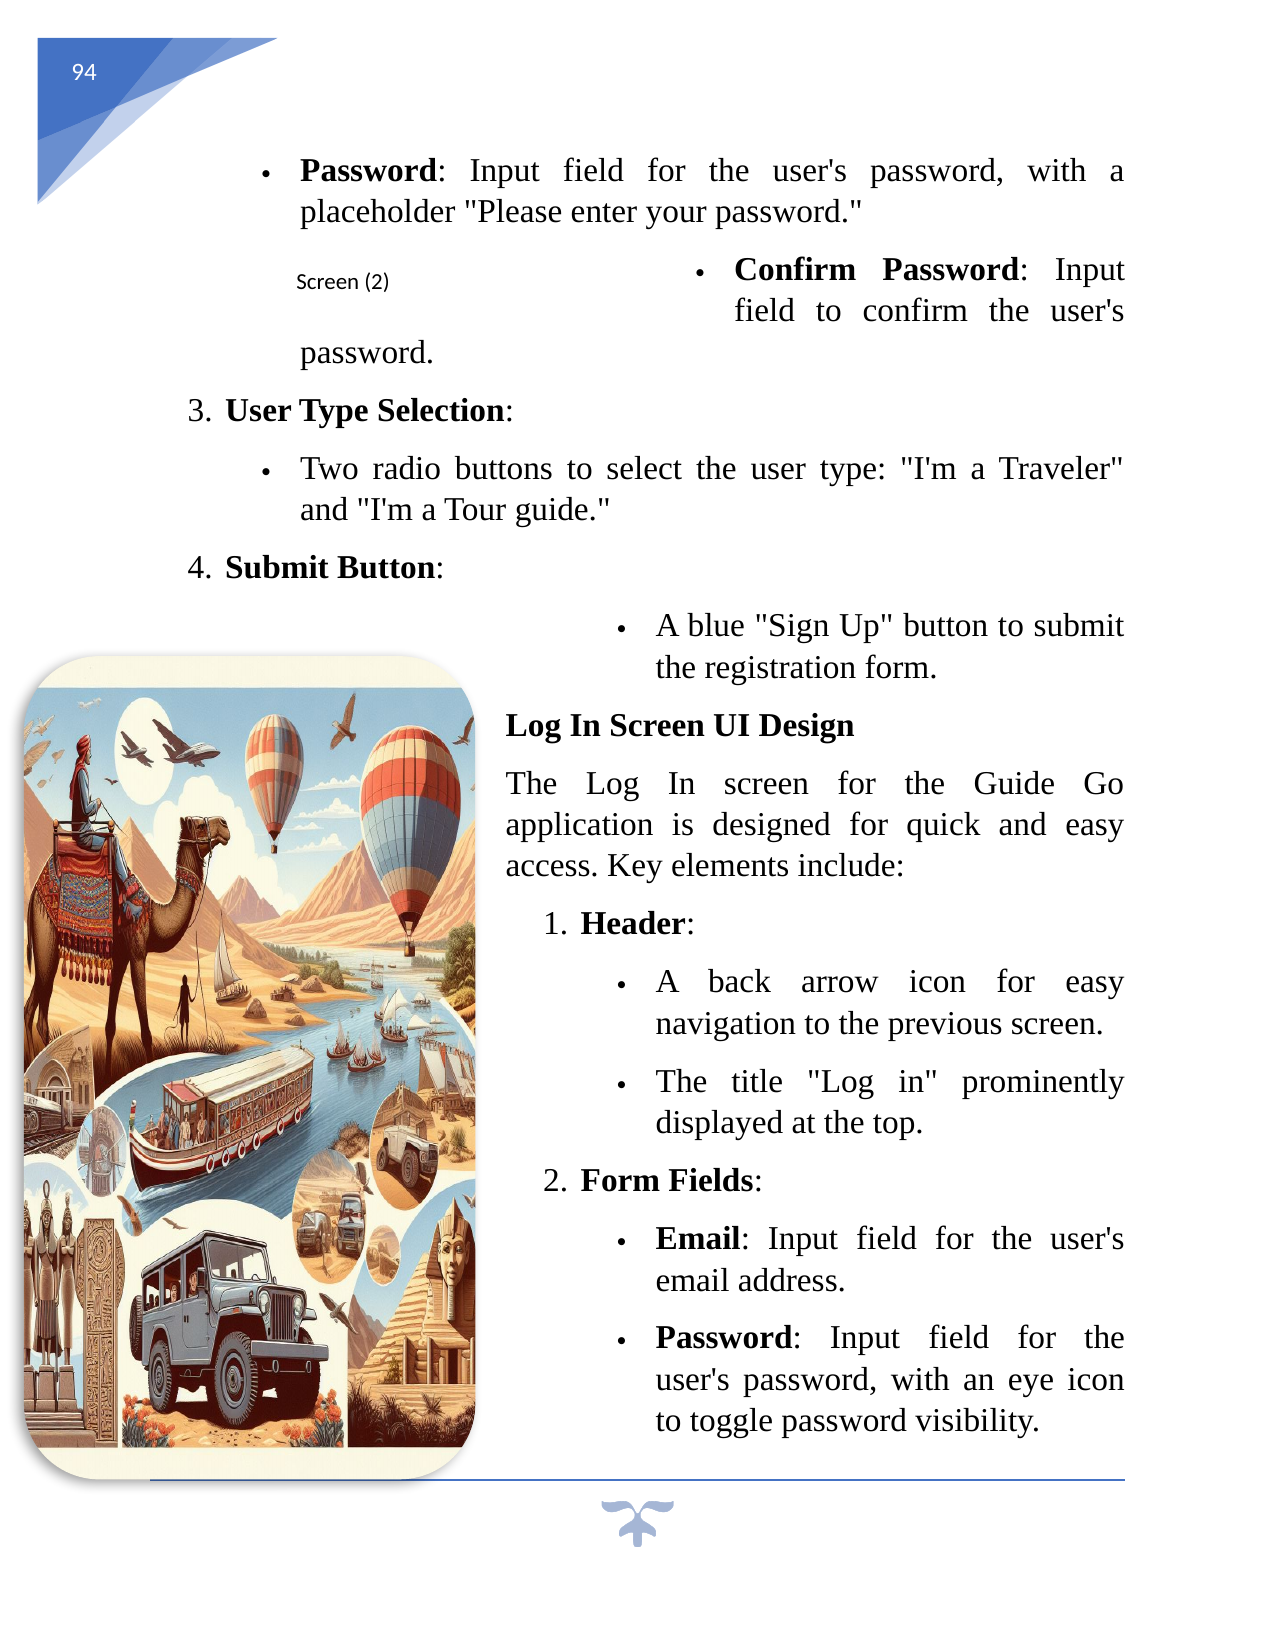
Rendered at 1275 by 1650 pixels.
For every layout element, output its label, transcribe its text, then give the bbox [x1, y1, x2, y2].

list A back arrow icon for easy navigation to the previous screen. [478, 962, 1125, 1041]
list User Type Selection: [187, 390, 1125, 428]
list Form Fields: [478, 1160, 1125, 1199]
list Email: Input field for the user's email address. [478, 1218, 1125, 1298]
list The title "Log in" prominently displayed at the top. [478, 1061, 1125, 1141]
list Header: [478, 904, 1125, 942]
picture [37, 37, 279, 206]
text Log In Screen UI Design [473, 705, 1125, 743]
list Password: Input field for the user's password, with a placeholder "Please enter your password." [262, 150, 1125, 230]
picture [23, 656, 476, 1480]
list Submit Button: [187, 547, 1125, 586]
list Password: Input field for the user's password, with an eye icon to toggle password visibility. [472, 1318, 1125, 1439]
list A blue "Sign Up" button to submit the registration form. [262, 606, 1125, 685]
list Confirm Password: Input field to confirm the user's password. [262, 249, 1125, 370]
list Two radio buttons to select the user type: "I'm a Traveler" and "I'm a Tour guide." [262, 448, 1125, 528]
text The Log In screen for the Guide Go application is designed for quick and easy access. Key elements include: [478, 763, 1125, 884]
